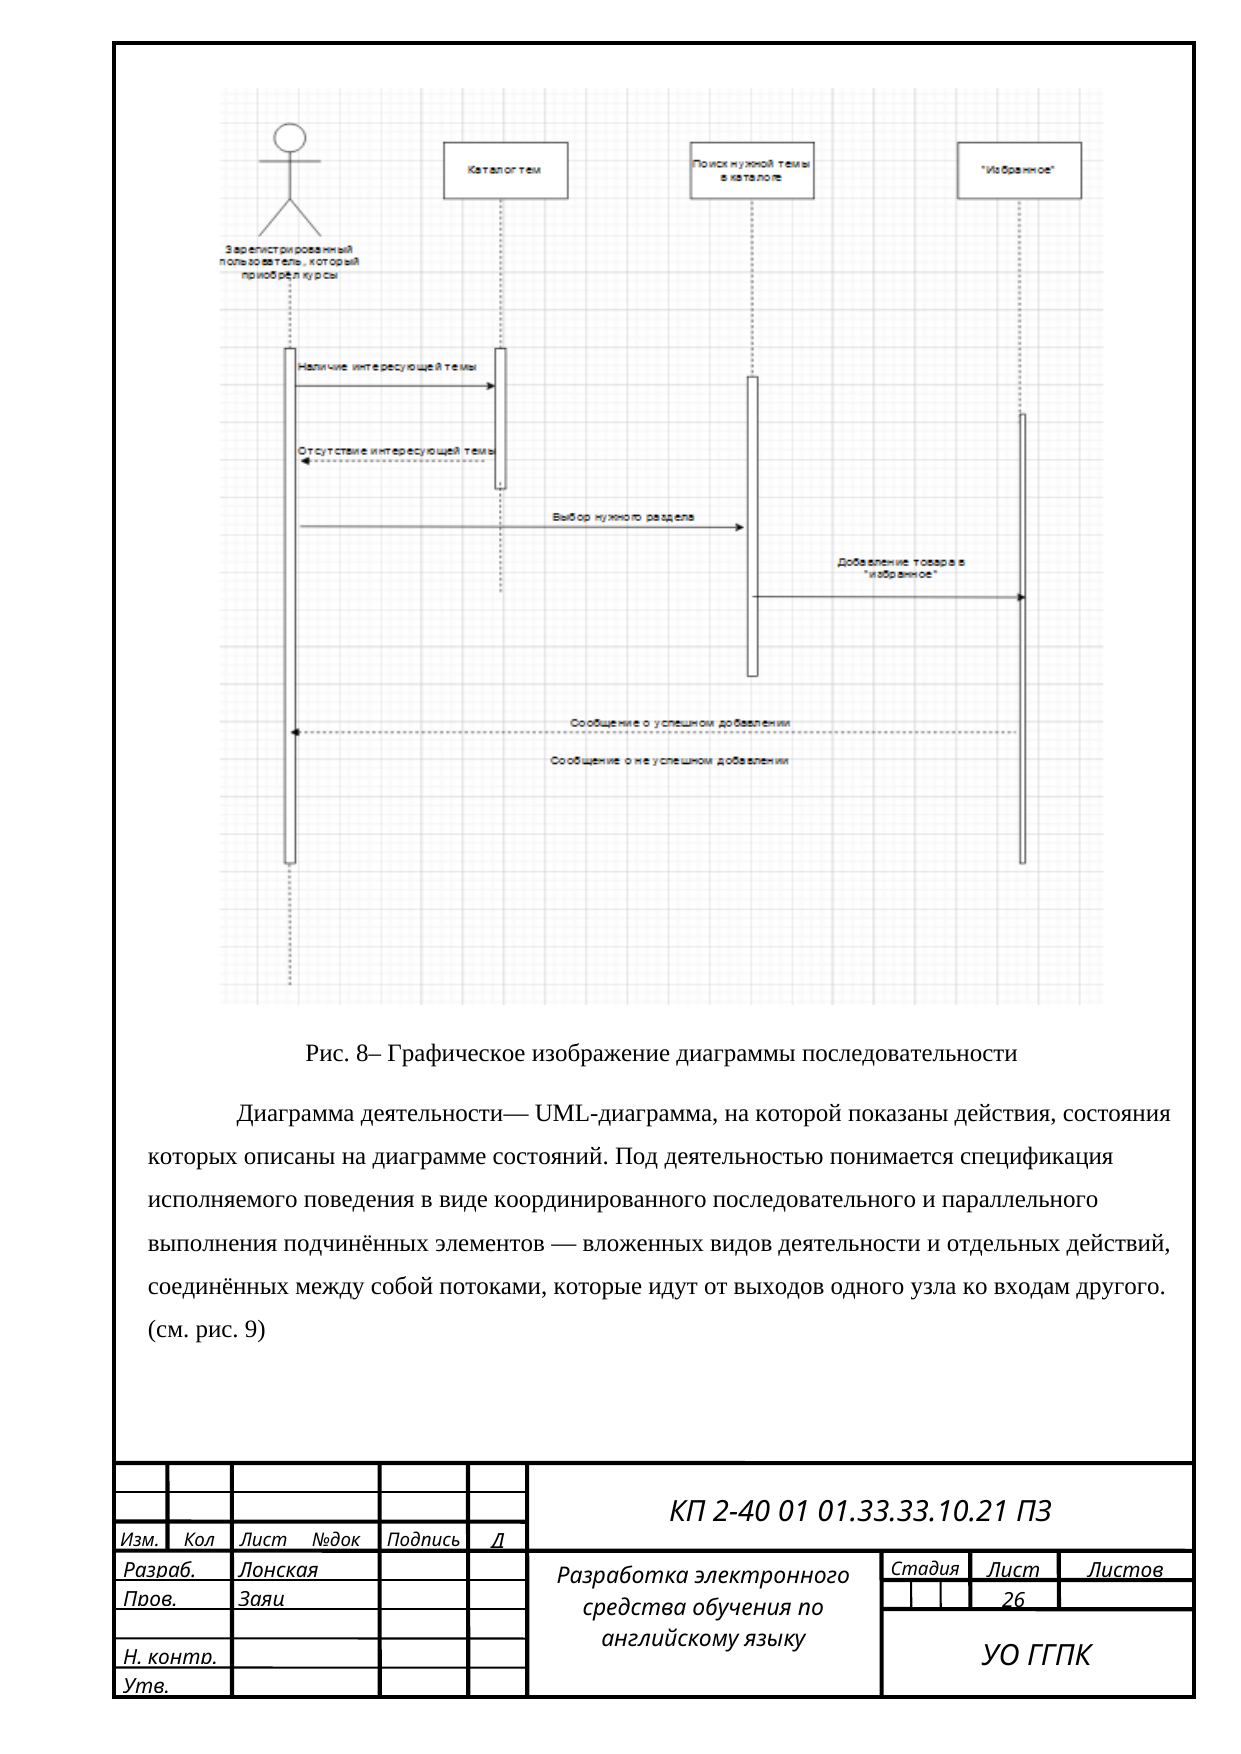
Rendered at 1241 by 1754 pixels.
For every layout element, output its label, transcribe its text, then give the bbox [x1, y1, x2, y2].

picture [219, 88, 1104, 1005]
text Рис. 8– Графическое изображение диаграммы последовательности [148, 1038, 1175, 1067]
text Диаграмма деятельности— UML-диаграмма, на которой показаны действия, состояния которых описаны на диаграмме состояний. Под деятельностью понимается спецификация исполняемого поведения в виде координированного последовательного и параллельного выполнения подчинённых элементов — вложенных видов деятельности и отдельных действий, соединённых между собой потоками, которые идут от выходов одного узла ко входам другого. (см. рис. 9) [148, 1098, 1175, 1343]
